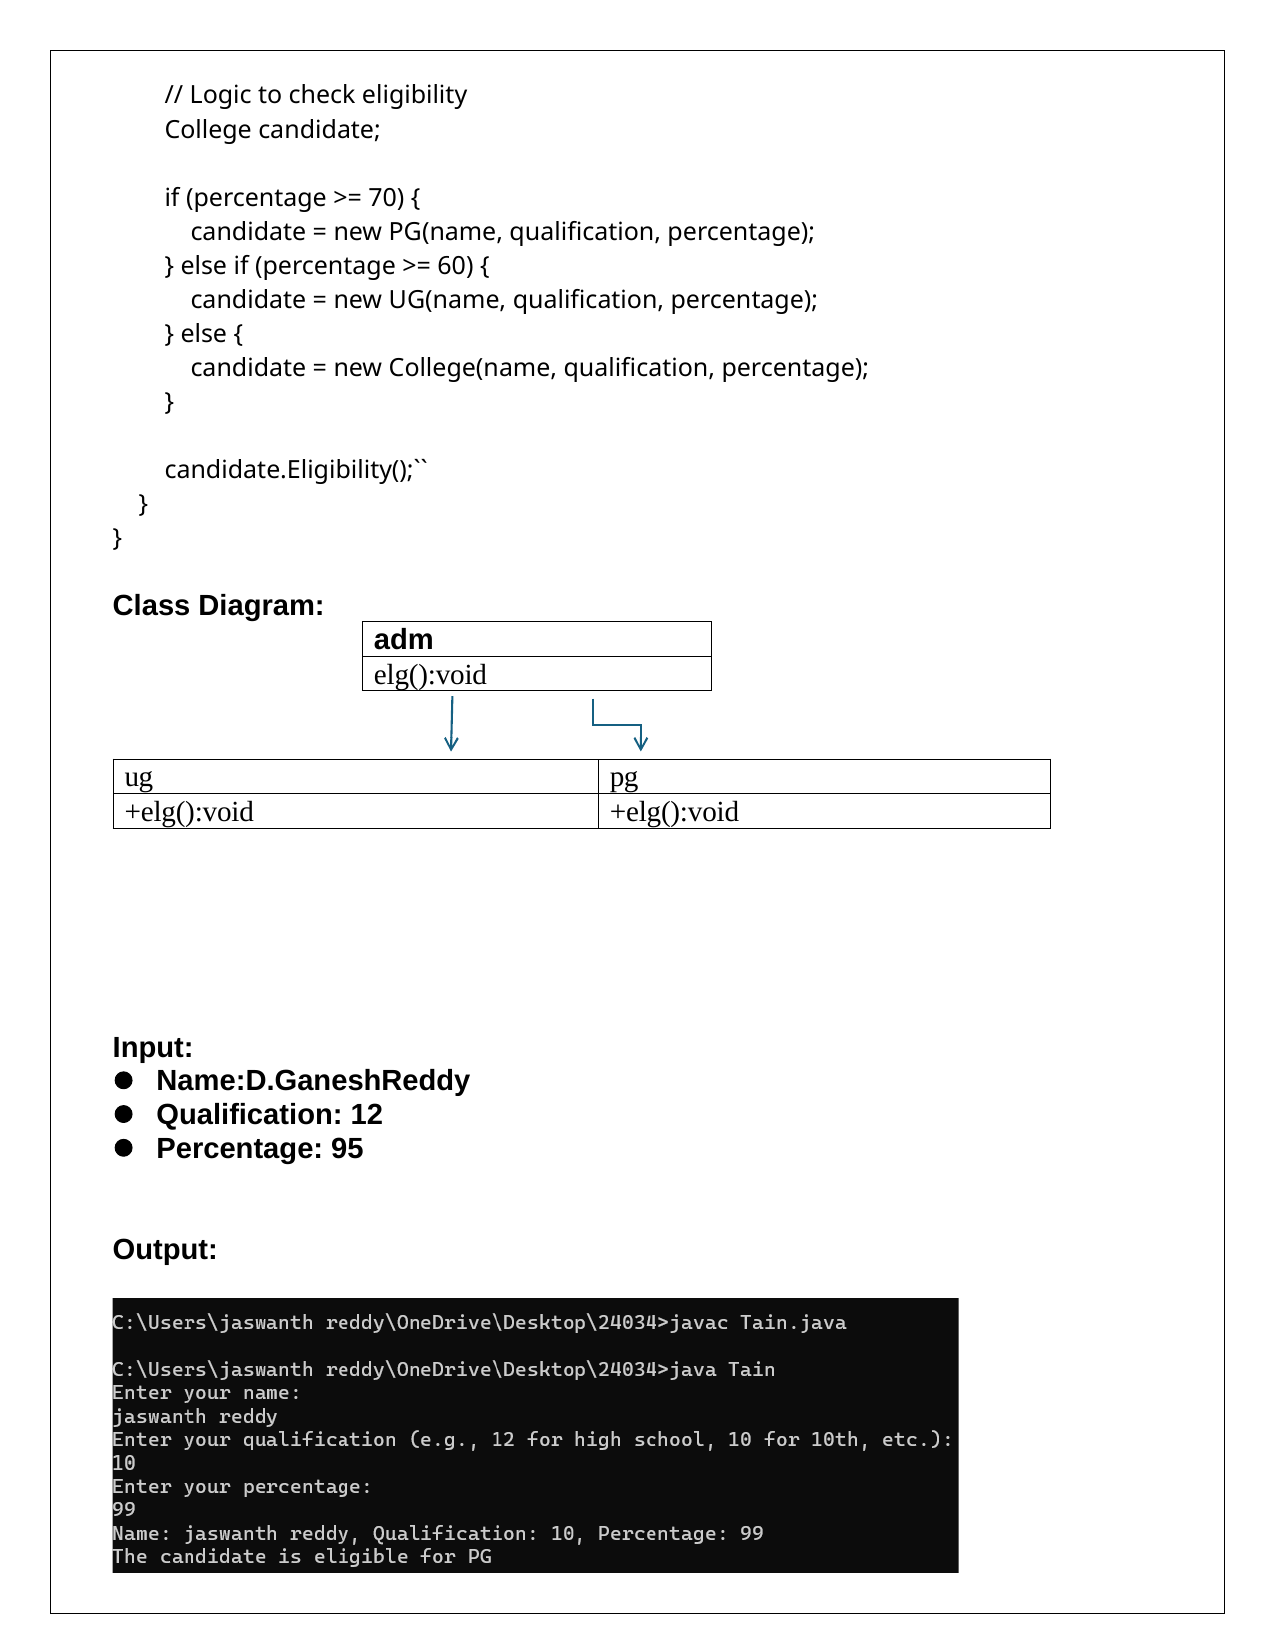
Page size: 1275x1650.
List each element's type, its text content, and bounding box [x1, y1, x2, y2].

text } [112, 520, 1193, 554]
text Input: [112, 1030, 1193, 1063]
text // Logic to check eligibility [112, 77, 1193, 111]
table_header ug [114, 760, 598, 793]
list Name:D.GaneshReddy [112, 1063, 1193, 1097]
table_cell +elg():void [599, 794, 1050, 828]
text } [112, 384, 1193, 418]
text } else if (percentage >= 60) { [112, 247, 1193, 282]
text Class Diagram: [112, 588, 1193, 621]
text candidate.Eligibility();`` [112, 452, 1193, 486]
text candidate = new PG(name, qualification, percentage); [112, 213, 1193, 247]
text } [112, 486, 1193, 520]
list Percentage: 95 [112, 1131, 1193, 1165]
picture [112, 1298, 959, 1573]
text Output: [112, 1232, 1193, 1265]
table_header adm [363, 622, 711, 656]
table_header pg [599, 760, 1050, 793]
list Qualification: 12 [112, 1097, 1193, 1131]
table_cell +elg():void [114, 794, 598, 828]
text candidate = new UG(name, qualification, percentage); [112, 282, 1193, 316]
table_cell elg():void [363, 657, 711, 690]
text College candidate; [112, 111, 1193, 145]
text } else { [112, 316, 1193, 350]
text if (percentage >= 70) { [112, 179, 1193, 213]
text candidate = new College(name, qualification, percentage); [112, 350, 1193, 384]
